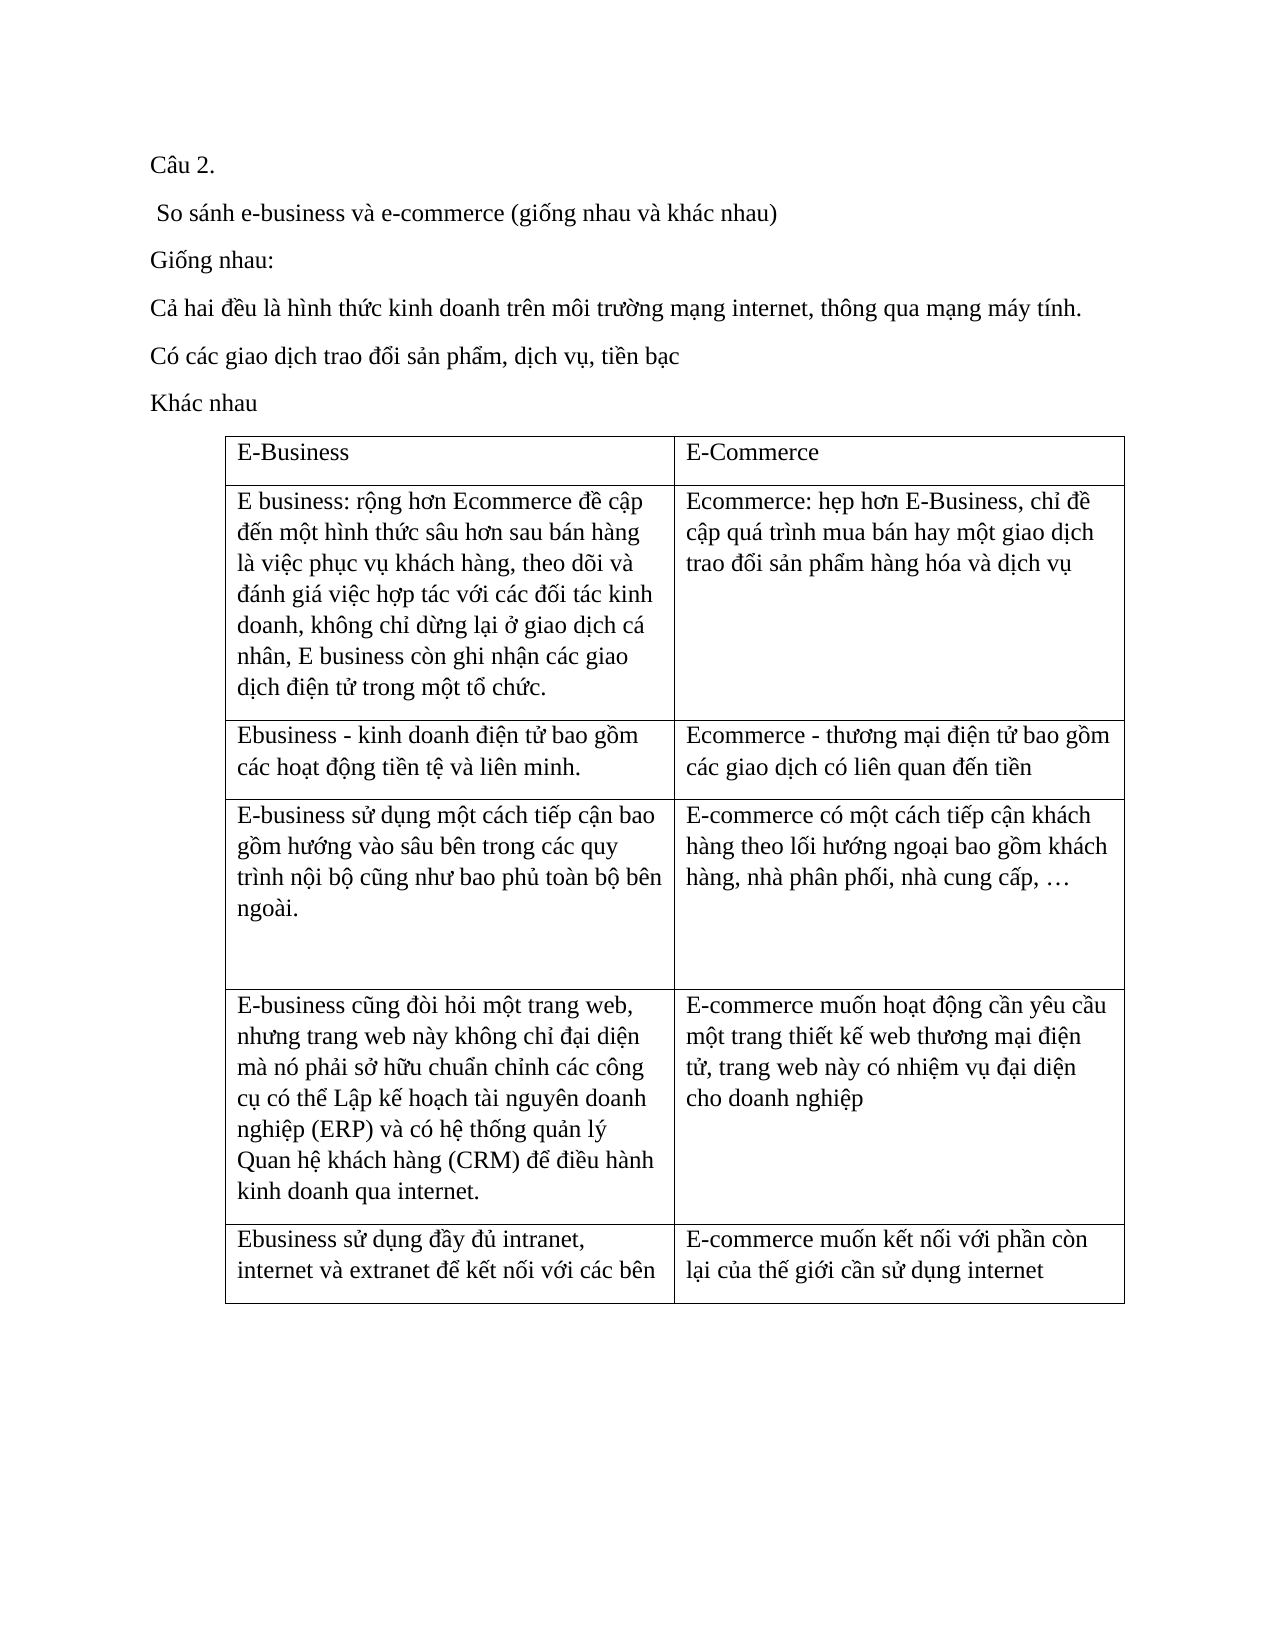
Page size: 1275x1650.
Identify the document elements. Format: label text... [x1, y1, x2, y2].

table_cell Ebusiness sử dụng đầy đủ intranet, internet và extranet để kết nối với các bên [226, 1225, 674, 1303]
table_cell E-commerce có một cách tiếp cận khách hàng theo lối hướng ngoại bao gồm khách hàng, nhà phân phối, nhà cung cấp, … [675, 800, 1124, 989]
text Cả hai đều là hình thức kinh doanh trên môi trường mạng internet, thông qua mạng máy tính. [150, 293, 1125, 322]
table_cell E-commerce muốn kết nối với phần còn lại của thế giới cần sử dụng internet [675, 1225, 1124, 1303]
table_cell Ebusiness - kinh doanh điện tử bao gồm các hoạt động tiền tệ và liên minh. [226, 721, 674, 799]
table_header E-Business [226, 437, 674, 485]
table_cell E-commerce muốn hoạt động cần yêu cầu một trang thiết kế web thương mại điện tử, trang web này có nhiệm vụ đại diện cho doanh nghiệp [675, 990, 1124, 1223]
text Câu 2. [150, 150, 1125, 179]
table_cell Ecommerce: hẹp hơn E-Business, chỉ đề cập quá trình mua bán hay một giao dịch trao đổi sản phẩm hàng hóa và dịch vụ [675, 486, 1124, 719]
table_cell E-business cũng đòi hỏi một trang web, nhưng trang web này không chỉ đại diện mà nó phải sở hữu chuẩn chỉnh các công cụ có thể Lập kế hoạch tài nguyên doanh nghiệp (ERP) và có hệ thống quản lý Quan hệ khách hàng (CRM) để điều hành kinh doanh qua internet. [226, 990, 674, 1223]
text So sánh e-business và e-commerce (giống nhau và khác nhau) [150, 198, 1125, 226]
table_cell E business: rộng hơn Ecommerce đề cập đến một hình thức sâu hơn sau bán hàng là việc phục vụ khách hàng, theo dõi và đánh giá việc hợp tác với các đối tác kinh doanh, không chỉ dừng lại ở giao dịch cá nhân, E business còn ghi nhận các giao dịch điện tử trong một tổ chức. [226, 486, 674, 719]
text Có các giao dịch trao đổi sản phẩm, dịch vụ, tiền bạc [150, 341, 1125, 369]
table_header E-Commerce [675, 437, 1124, 485]
text Giống nhau: [150, 245, 1125, 274]
table_cell E-business sử dụng một cách tiếp cận bao gồm hướng vào sâu bên trong các quy trình nội bộ cũng như bao phủ toàn bộ bên ngoài. [226, 800, 674, 989]
text Khác nhau [150, 388, 1125, 417]
table_cell Ecommerce - thương mại điện tử bao gồm các giao dịch có liên quan đến tiền [675, 721, 1124, 799]
